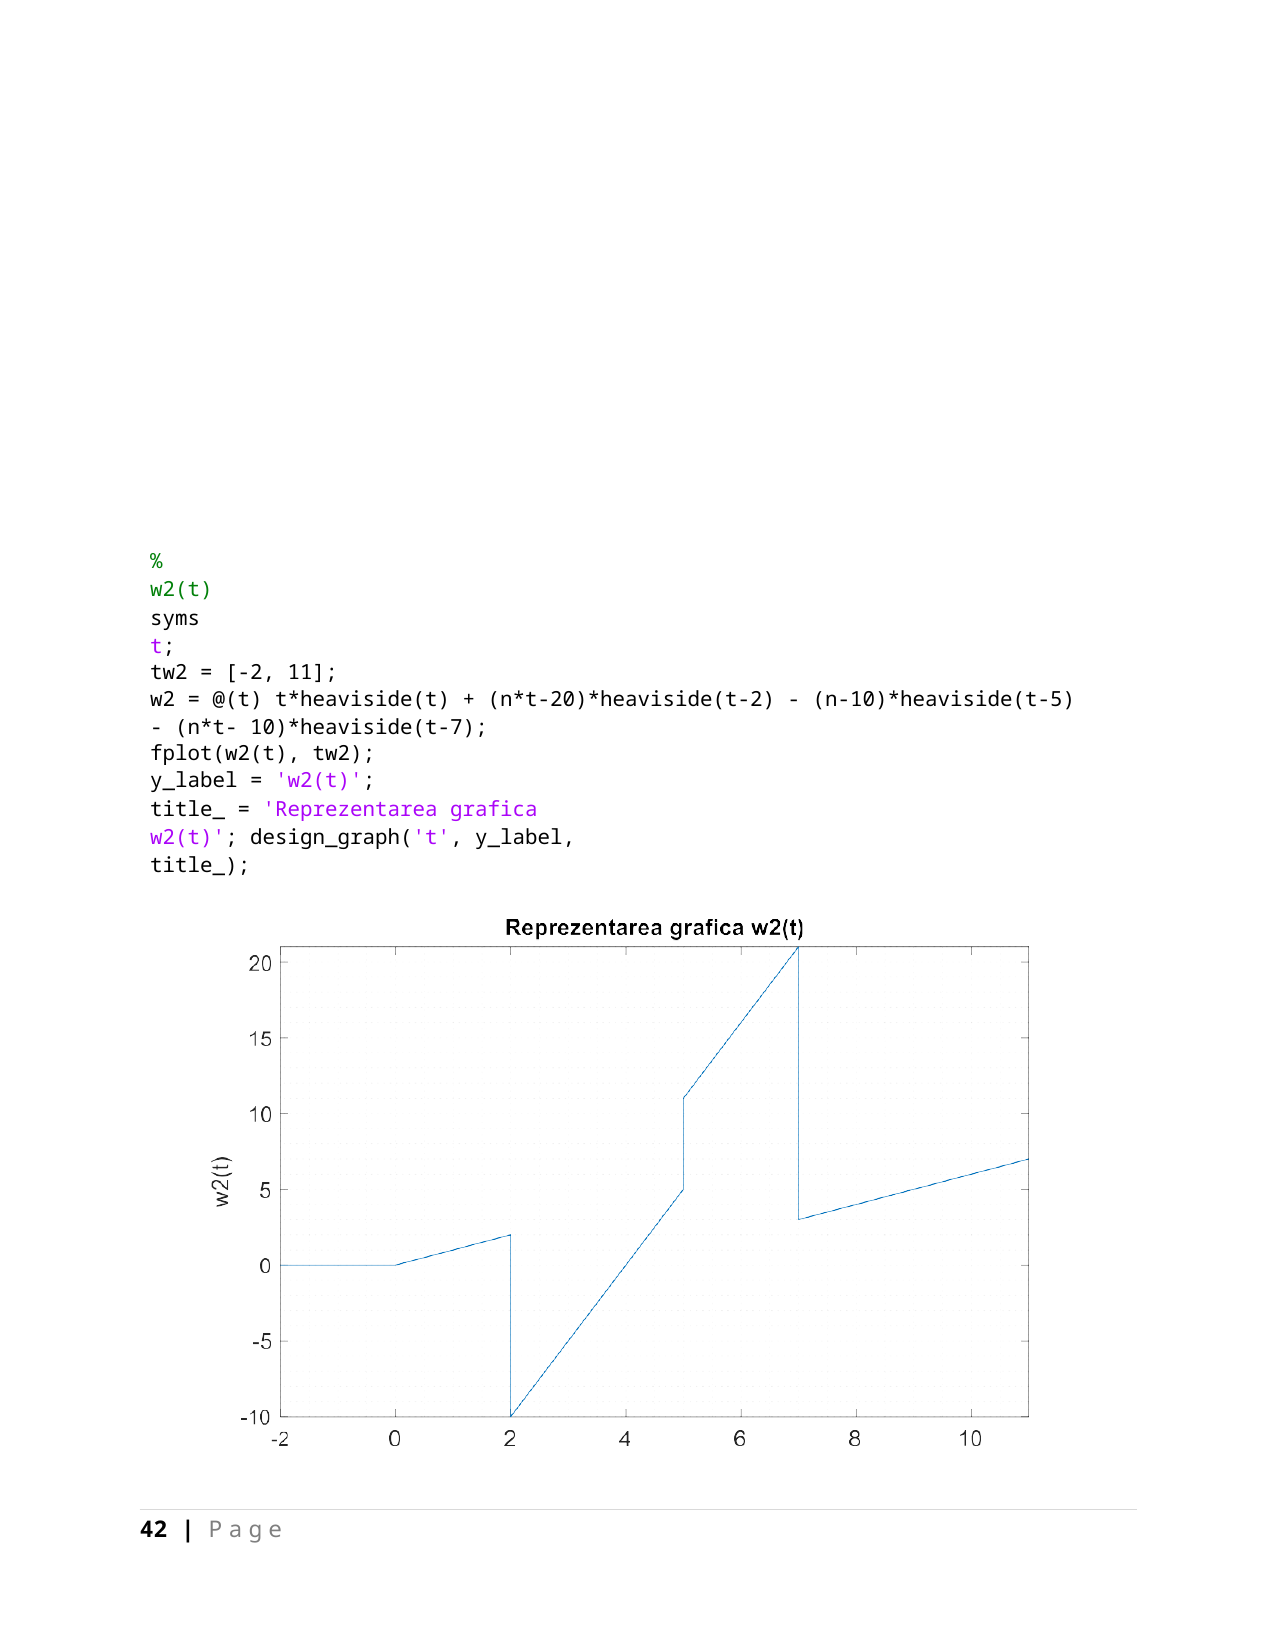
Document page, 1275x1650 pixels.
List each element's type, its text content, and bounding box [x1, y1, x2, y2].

text title_ = 'Reprezentarea grafica w2(t)'; design_graph('t', y_label, title_); [150, 794, 599, 879]
text w2 = @(t) t*heaviside(t) + (n*t-20)*heaviside(t-2) - (n-10)*heaviside(t-5) - (n*t- 10)*heaviside(t-7); [150, 684, 1090, 741]
text % w2(t) syms t; [150, 546, 232, 660]
picture [241, 919, 1029, 1446]
text fplot(w2(t), tw2); [150, 741, 1137, 765]
text tw2 = [-2, 11]; [150, 660, 1137, 684]
picture [211, 1157, 233, 1207]
text y_label = 'w2(t)'; [150, 765, 1137, 794]
